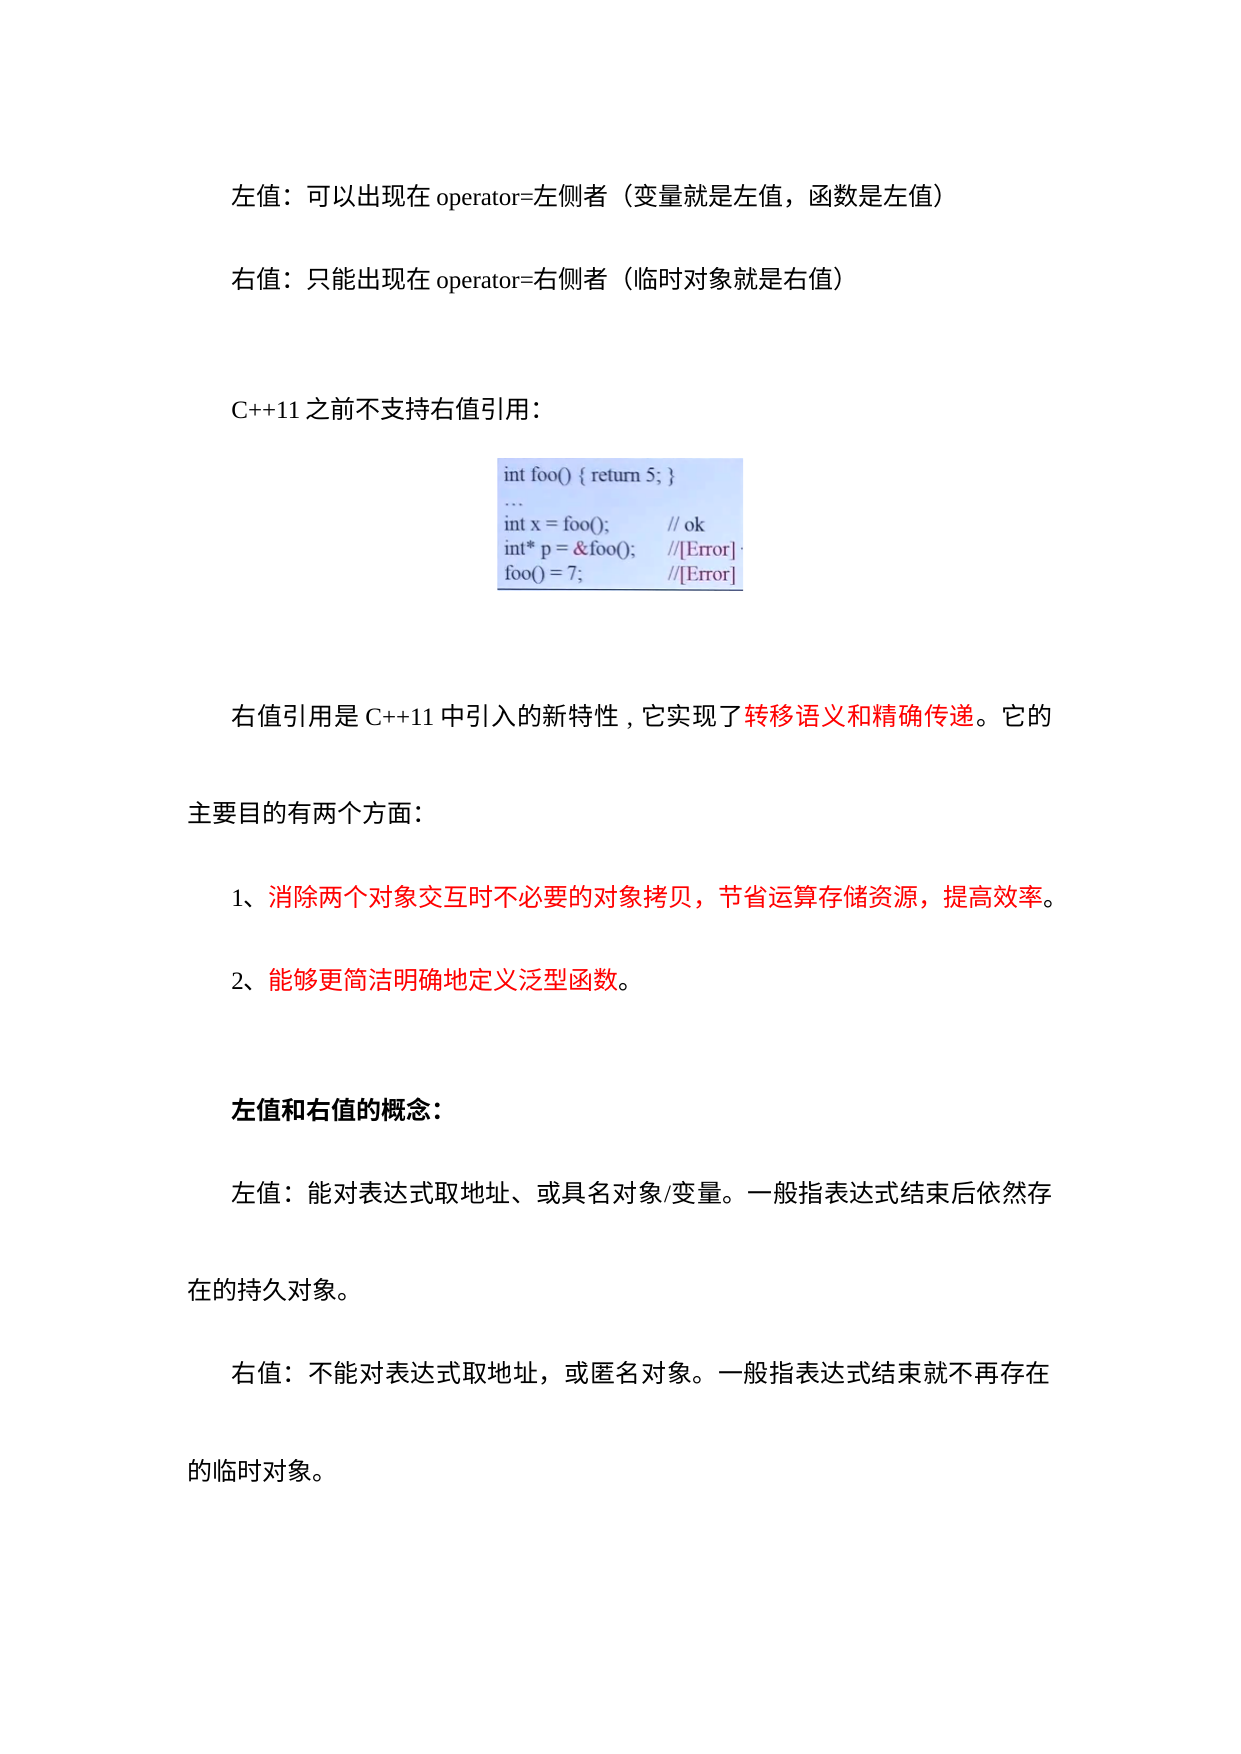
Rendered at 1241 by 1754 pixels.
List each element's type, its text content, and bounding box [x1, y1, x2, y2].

text 右值引用是C++11中引入的新特性 , 它实现了转移语义和精确传递。它的主要目的有两个方面： [187, 682, 1053, 844]
text 2、能够更简洁明确地定义泛型函数。 [187, 946, 1053, 1011]
text 左值：能对表达式取地址、或具名对象/变量。一般指表达式结束后依然存在的持久对象。 [187, 1159, 1053, 1321]
text 右值：不能对表达式取地址，或匿名对象。一般指表达式结束就不再存在的临时对象。 [187, 1339, 1053, 1502]
text 1、消除两个对象交互时不必要的对象拷贝，节省运算存储资源，提高效率。 [187, 863, 1053, 928]
text 左值和右值的概念： [187, 1076, 1053, 1141]
text C++11之前不支持右值引用： [187, 375, 1053, 440]
picture [497, 458, 744, 591]
text 左值：可以出现在operator=左侧者（变量就是左值，函数是左值） [187, 162, 1053, 227]
text 右值：只能出现在operator=右侧者（临时对象就是右值） [187, 245, 1053, 310]
